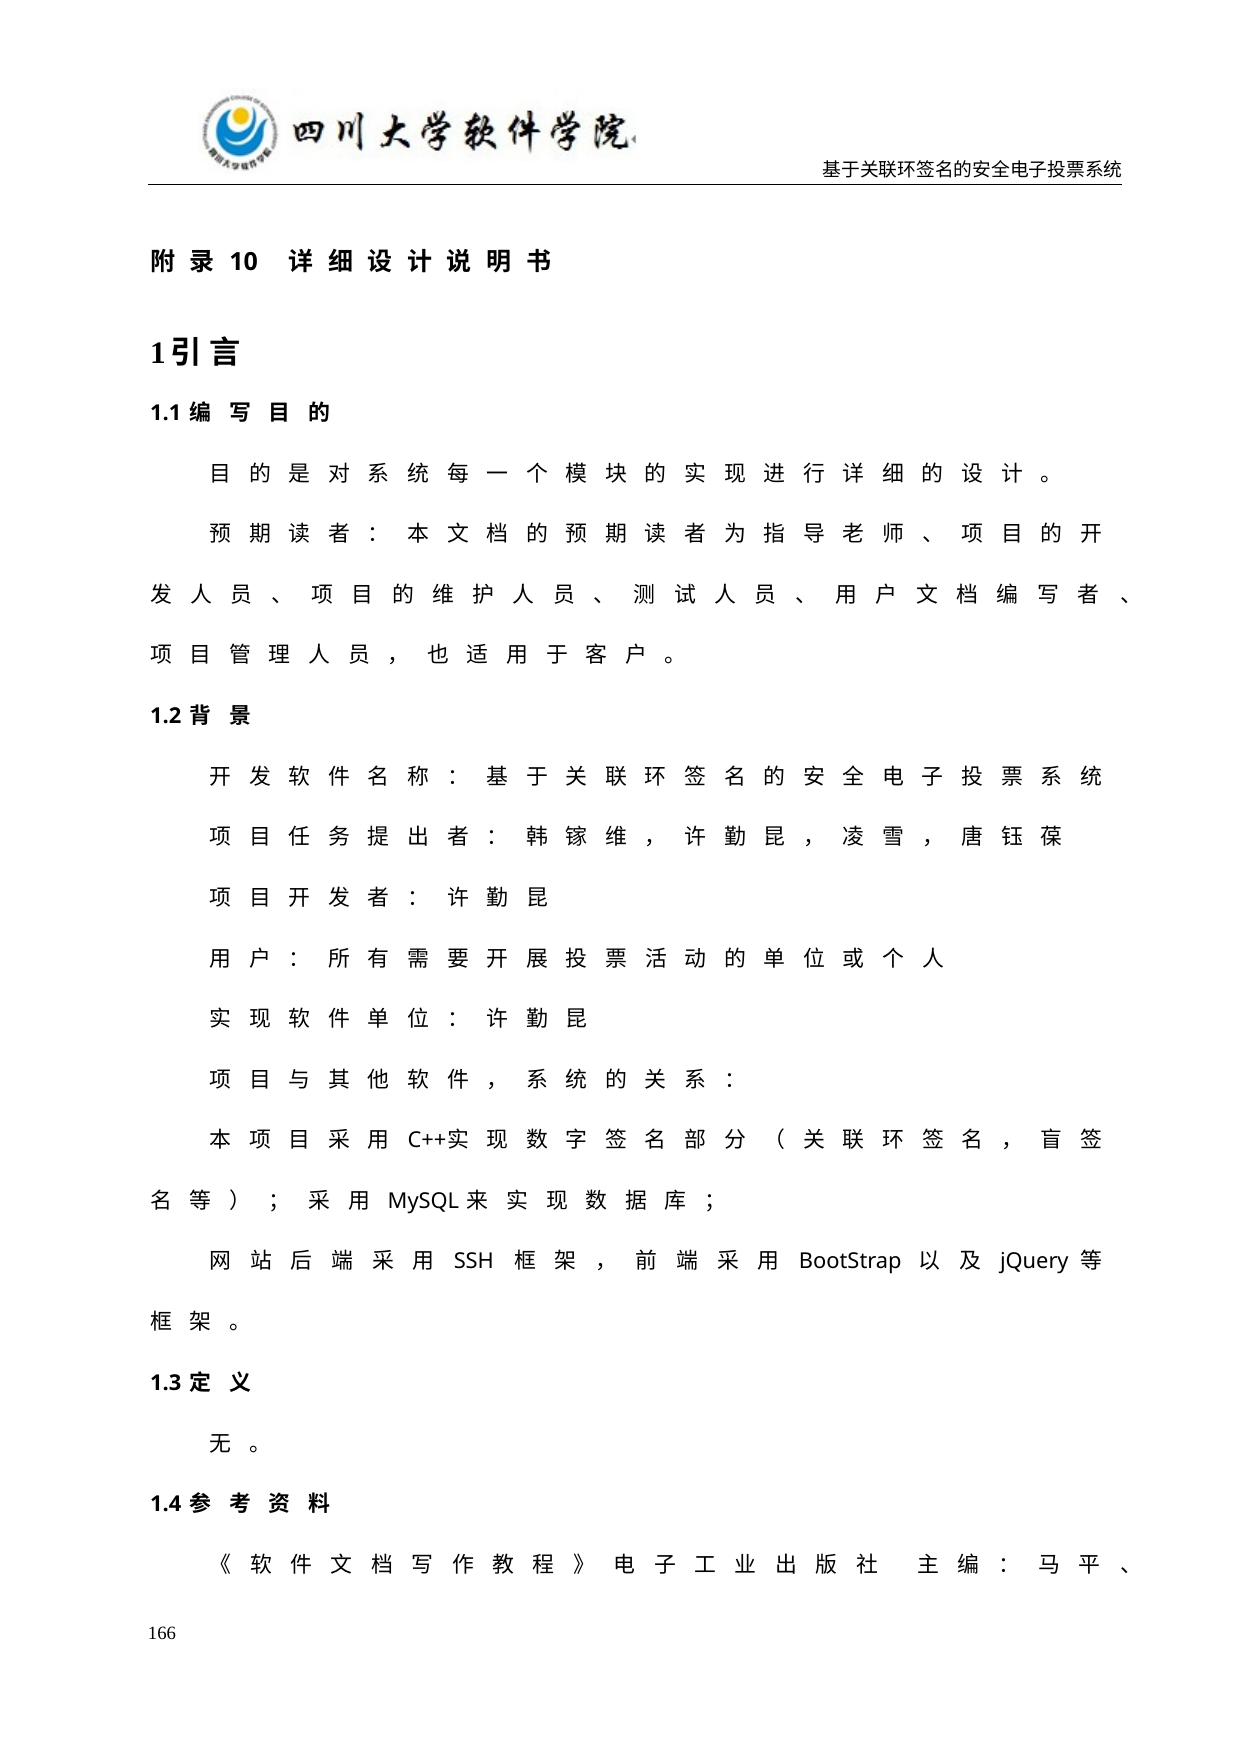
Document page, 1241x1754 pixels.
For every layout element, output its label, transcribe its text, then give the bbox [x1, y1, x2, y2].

text 无。 [150, 1411, 1120, 1472]
text 1.3定义 [150, 1350, 1120, 1411]
text 开发软件名称：基于关联环签名的安全电子投票系统 [150, 744, 1120, 805]
text 实现软件单位：许勤昆 [150, 987, 1120, 1047]
text 预期读者：本文档的预期读者为指导老师、项目的开发人员、项目的维护人员、测试人员、用户文档编写者、项目管理人员，也适用于客户。 [150, 502, 1120, 683]
text 项目与其他软件，系统的关系： [150, 1047, 1120, 1108]
text 1.2背景 [150, 683, 1120, 744]
text 1.4参考资料 [150, 1472, 1120, 1532]
text 项目开发者：许勤昆 [150, 865, 1120, 926]
text 本项目采用C++实现数字签名部分（关联环签名，盲签名等）；采用MySQL来实现数据库； [150, 1108, 1120, 1229]
text 1.1编写目的 [150, 380, 1120, 441]
text 用户：所有需要开展投票活动的单位或个人 [150, 926, 1120, 987]
text 网站后端采用SSH框架，前端采用BootStrap以及jQuery等框架。 [150, 1229, 1120, 1350]
text 《软件文档写作教程》电子工业出版社 主编：马平、黄冬梅 [150, 1532, 1120, 1593]
picture [197, 88, 639, 177]
text 目的是对系统每一个模块的实现进行详细的设计。 [150, 441, 1120, 502]
text 项目任务提出者：韩镓维，许勤昆，凌雪，唐钰葆 [150, 805, 1120, 865]
subtitle 1引言 [150, 320, 1120, 380]
subtitle 附录10 详细设计说明书 [150, 229, 1120, 289]
